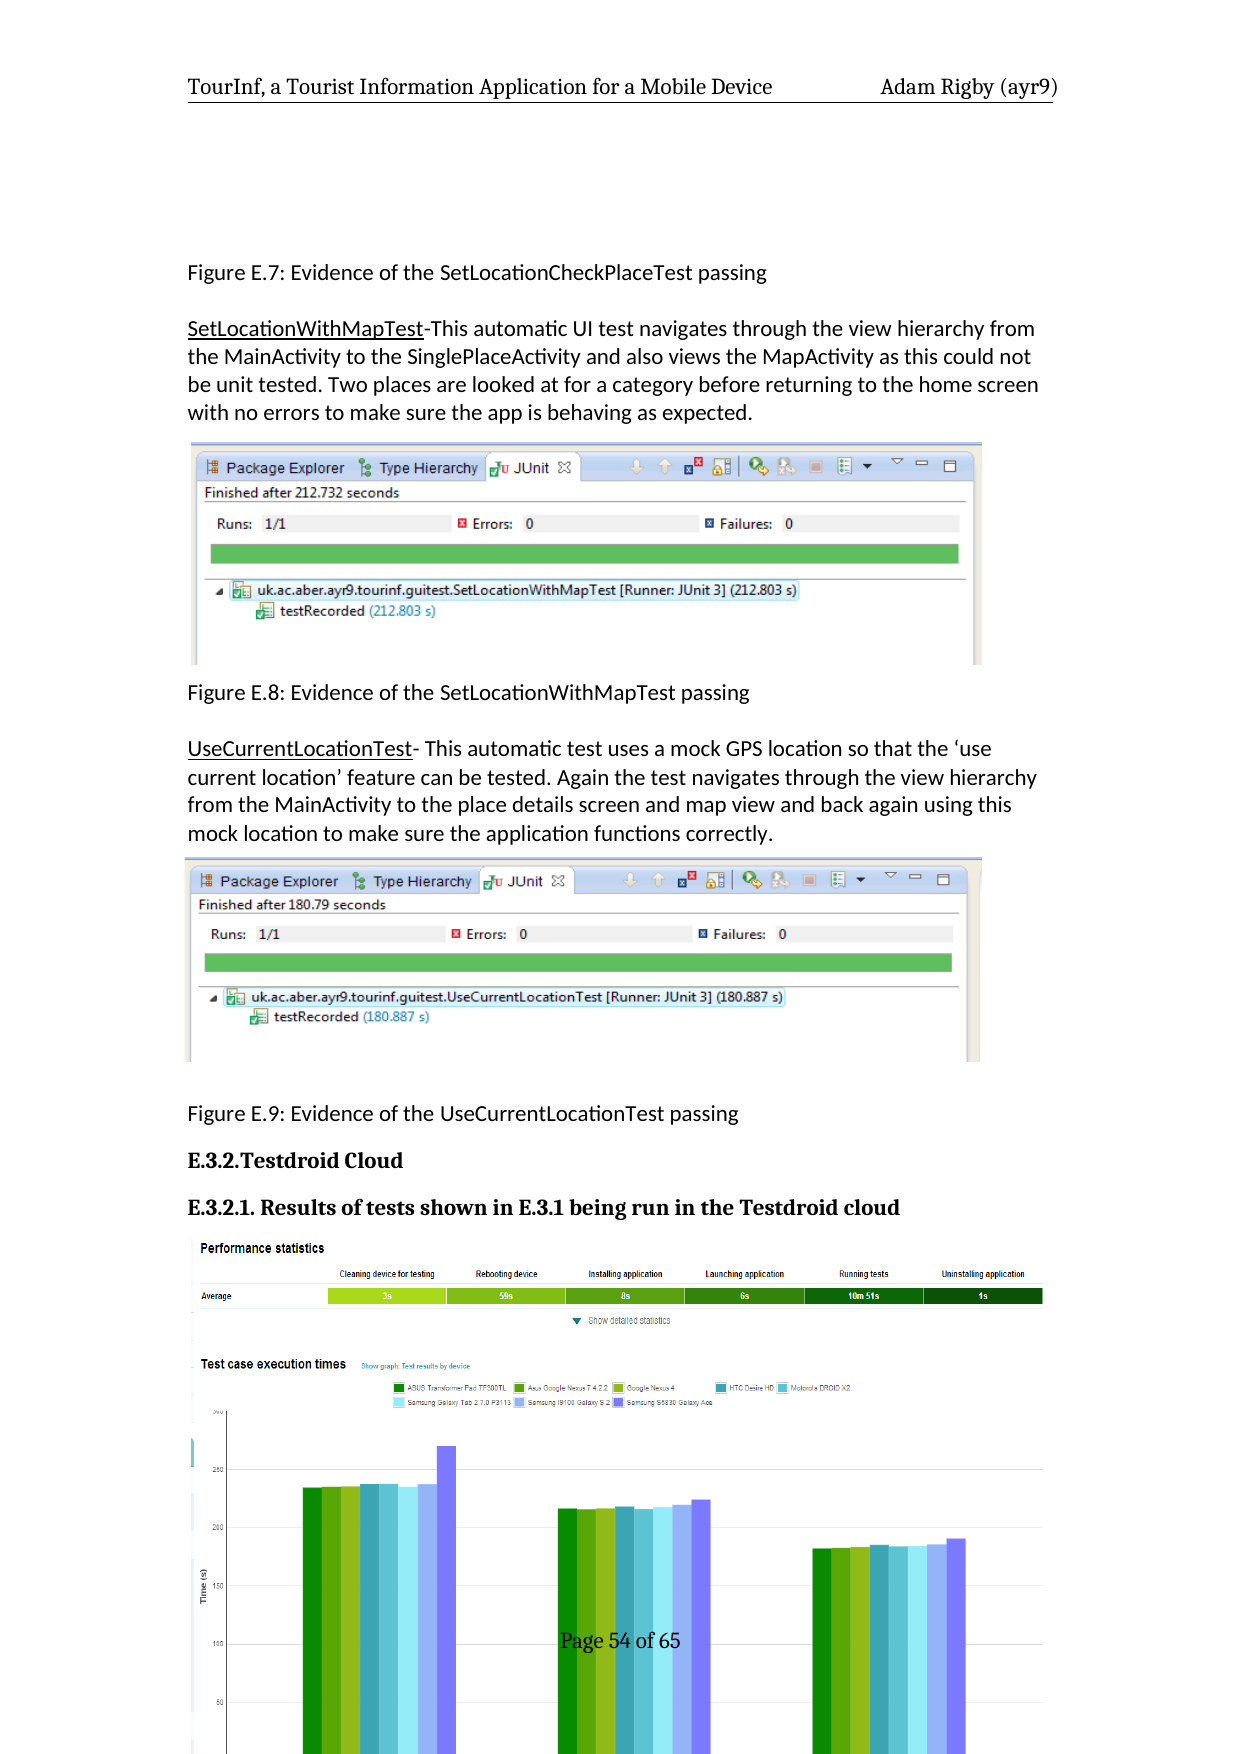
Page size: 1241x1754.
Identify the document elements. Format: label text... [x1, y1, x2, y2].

text Figure E.9: Evidence of the UseCurrentLocationTest passing [187, 1099, 1053, 1127]
picture [191, 442, 983, 665]
text Figure E.8: Evidence of the SetLocationWithMapTest passing [187, 678, 1053, 707]
text UseCurrentLocationTest- This automatic test uses a mock GPS location so that the ‘use current location’ feature can be tested. Again the test navigates through the view hierarchy from the MainActivity to the place details screen and map view and back again using this mock location to make sure the application functions correctly. [187, 734, 1053, 847]
subtitle E.3.2. Testdroid Cloud [187, 1148, 1053, 1174]
text SetLocationWithMapTest-This automatic UI test navigates through the view hierarchy from the MainActivity to the SinglePlaceActivity and also views the MapActivity as this could not be unit tested. Two places are looked at for a category before returning to the home screen with no errors to make sure the app is behaving as expected. [187, 314, 1053, 426]
picture [191, 1238, 1054, 1754]
text Figure E.7: Evidence of the SetLocationCheckPlaceTest passing [187, 258, 1053, 286]
subtitle E.3.2.1. Results of tests shown in E.3.1 being run in the Testdroid cloud [187, 1195, 1053, 1221]
picture [184, 857, 983, 1062]
